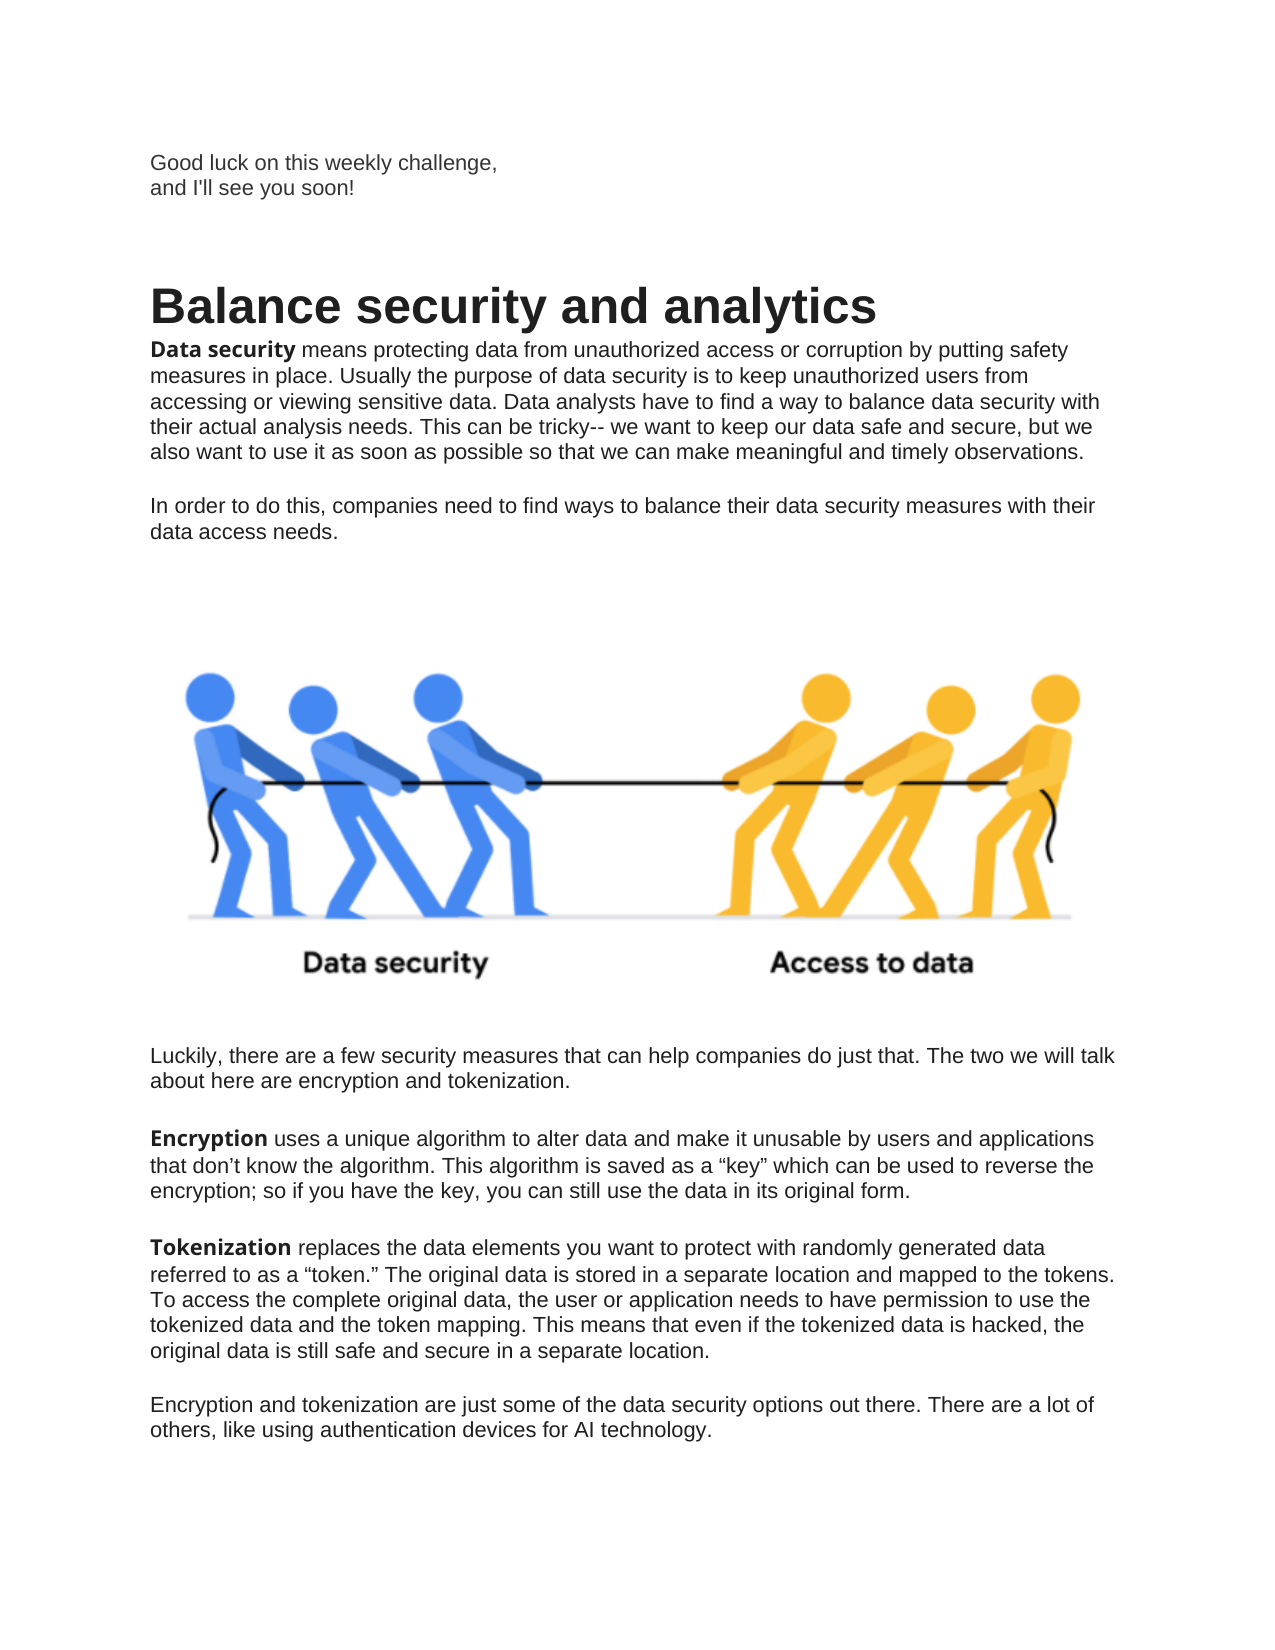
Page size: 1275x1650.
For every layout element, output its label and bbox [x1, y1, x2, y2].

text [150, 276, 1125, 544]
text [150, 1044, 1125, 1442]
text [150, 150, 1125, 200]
picture [150, 572, 1125, 1044]
